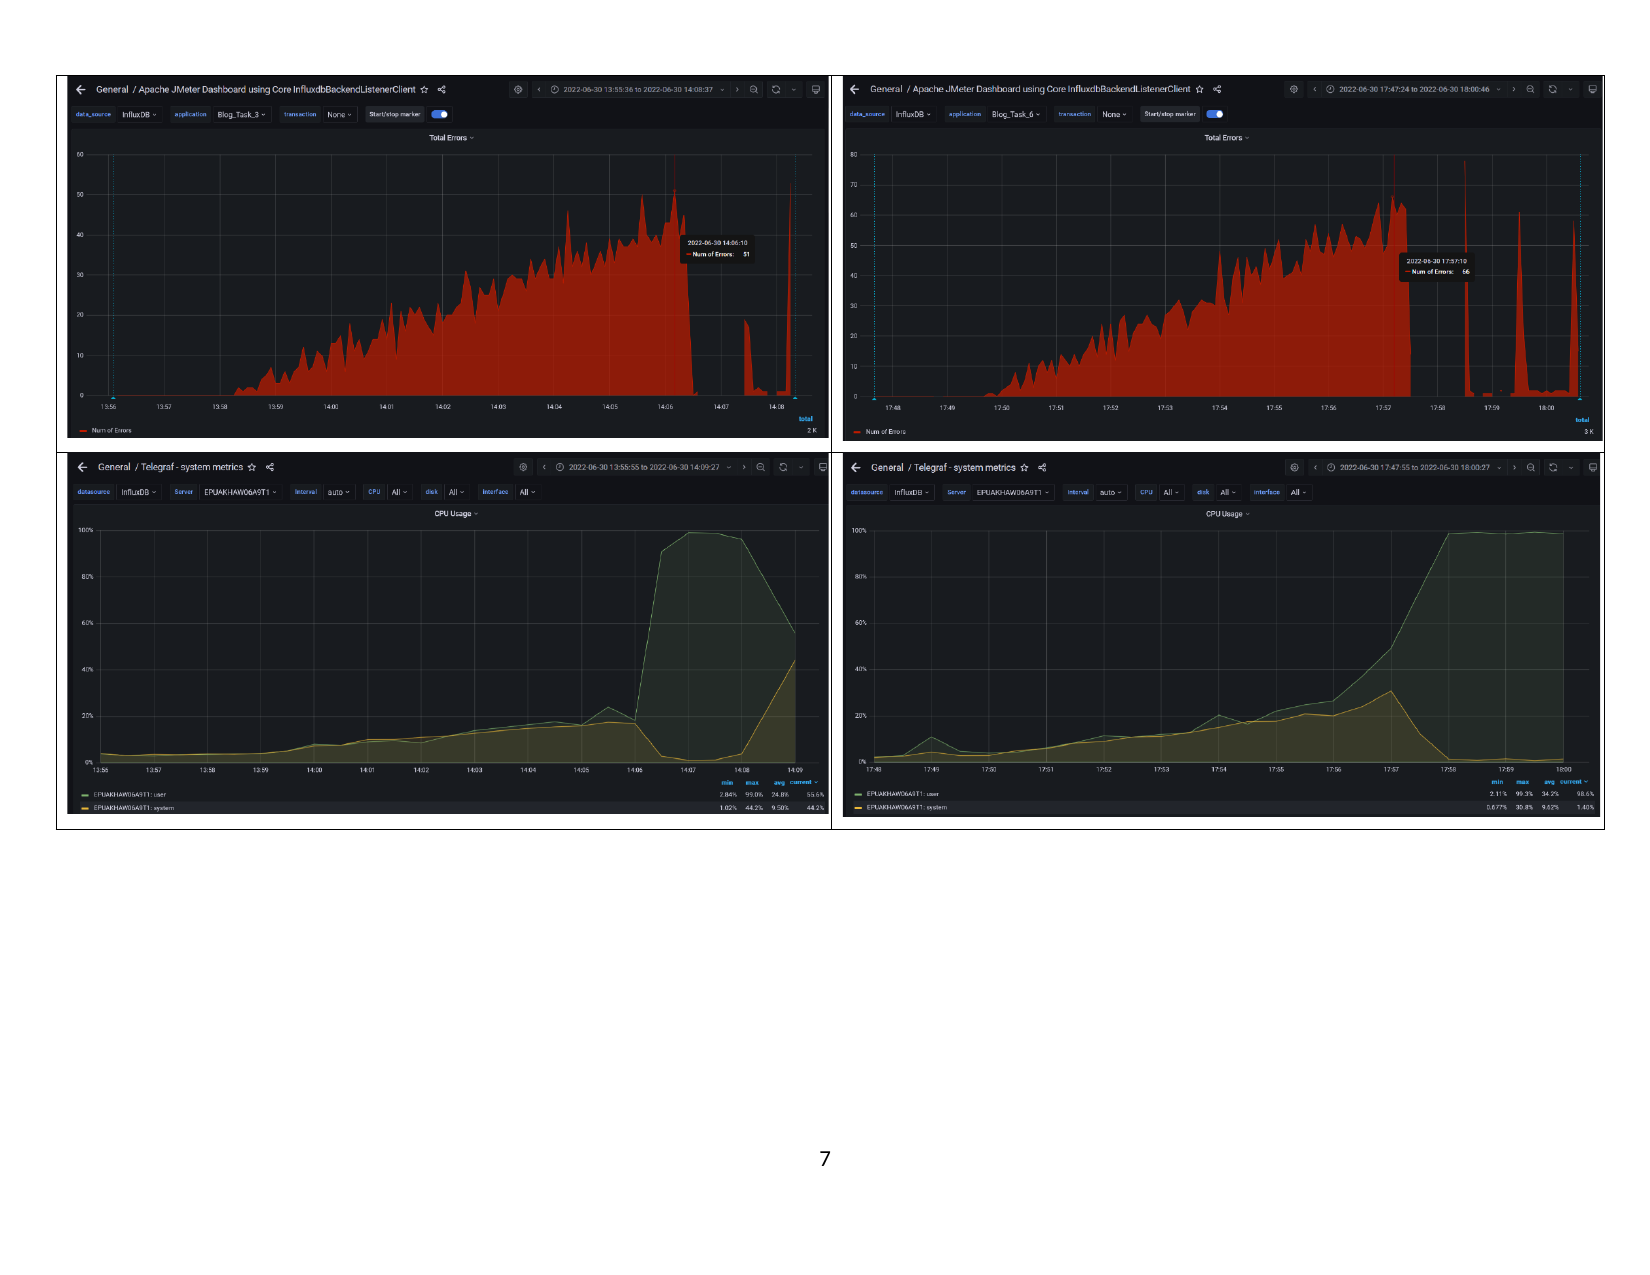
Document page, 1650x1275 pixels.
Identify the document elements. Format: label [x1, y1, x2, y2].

picture [842, 76, 1603, 441]
table_cell [57, 76, 831, 452]
picture [842, 452, 1601, 817]
table_cell [832, 76, 1604, 452]
table_cell [57, 453, 831, 828]
picture [67, 452, 829, 814]
table_cell [832, 453, 1604, 828]
picture [67, 76, 829, 438]
